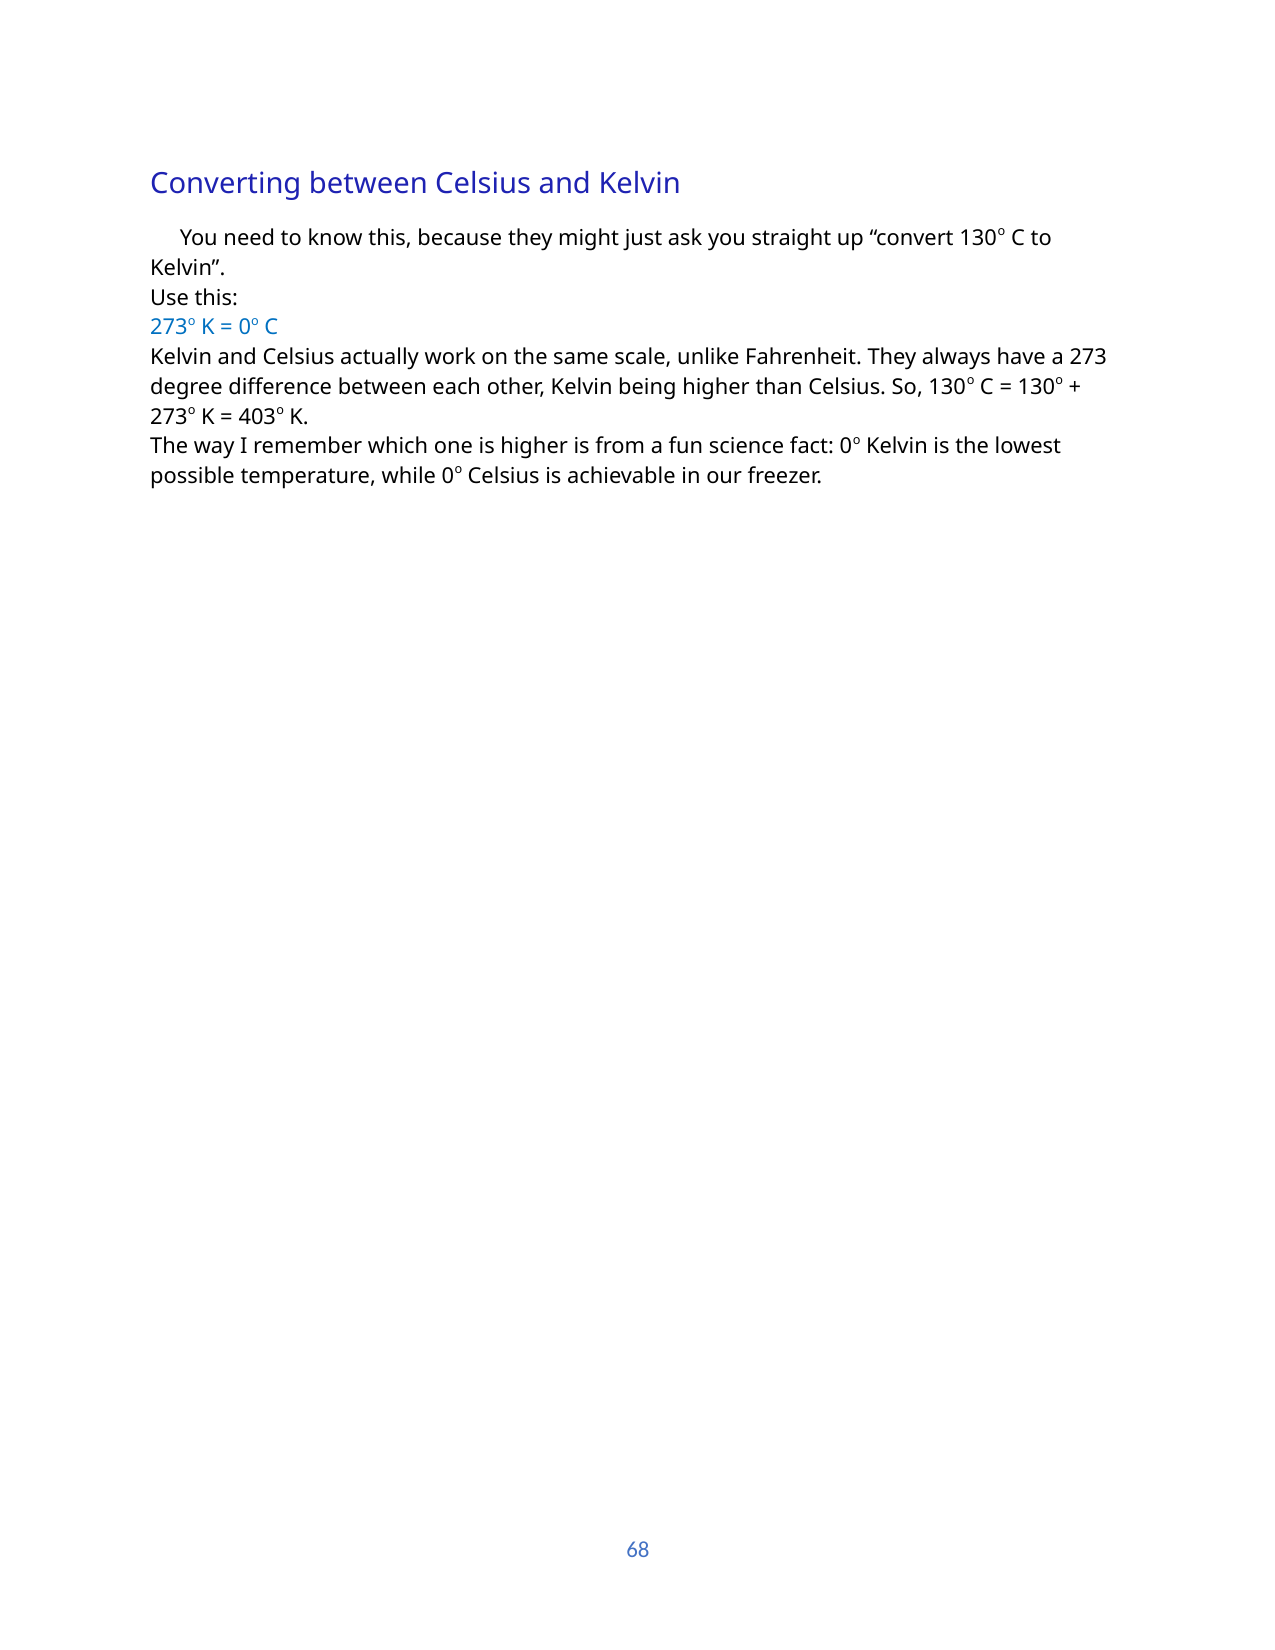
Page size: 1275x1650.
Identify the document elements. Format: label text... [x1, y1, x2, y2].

text Converting between Celsius and Kelvin [150, 162, 1125, 202]
text The way I remember which one is higher is from a fun science fact: 0o Kelvin is the lowest possible temperature, while 0o Celsius is achievable in our freezer. [150, 431, 1125, 490]
text You need to know this, because they might just ask you straight up “convert 130o C to Kelvin”. [150, 222, 1125, 282]
text Kelvin and Celsius actually work on the same scale, unlike Fahrenheit. They always have a 273 degree difference between each other, Kelvin being higher than Celsius. So, 130o C = 130o + 273o K = 403o K. [150, 341, 1125, 431]
text 273o K = 0o C [150, 311, 1125, 341]
text Use this: [150, 282, 1125, 311]
